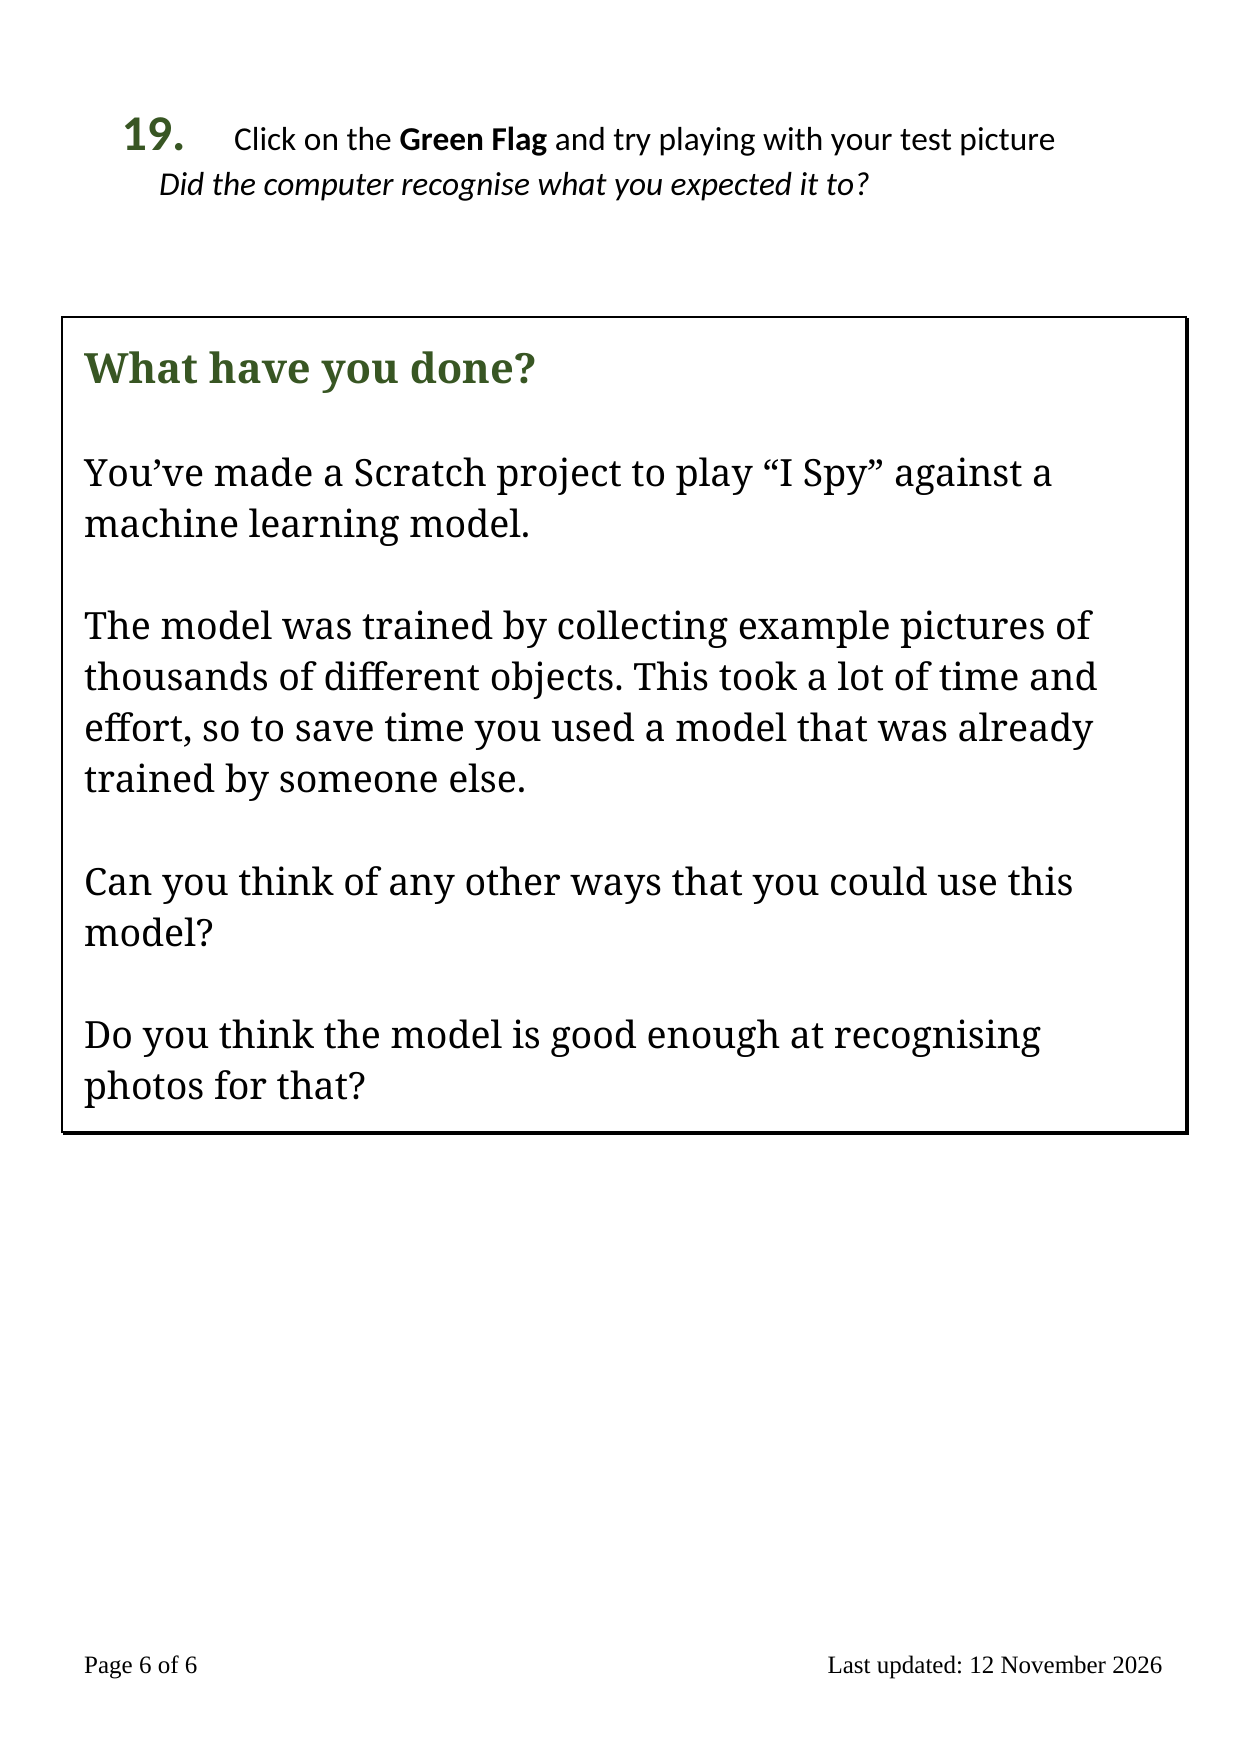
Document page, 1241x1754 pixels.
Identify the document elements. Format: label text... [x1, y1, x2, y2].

text Can you think of any other ways that you could use this model? [84, 855, 1164, 957]
list Click on the Green Flag and try playing with your test picture Did the computer recognise what you expected it to? [121, 102, 1164, 204]
text The model was trained by collecting example pictures of thousands of different objects. This took a lot of time and effort, so to save time you used a model that was already trained by someone else. [84, 599, 1164, 804]
text You’ve made a Scratch project to play “I Spy” against a machine learning model. [84, 446, 1164, 548]
text What have you done? [63, 318, 1185, 395]
text Do you think the model is good enough at recognising photos for that? [63, 985, 1185, 1131]
